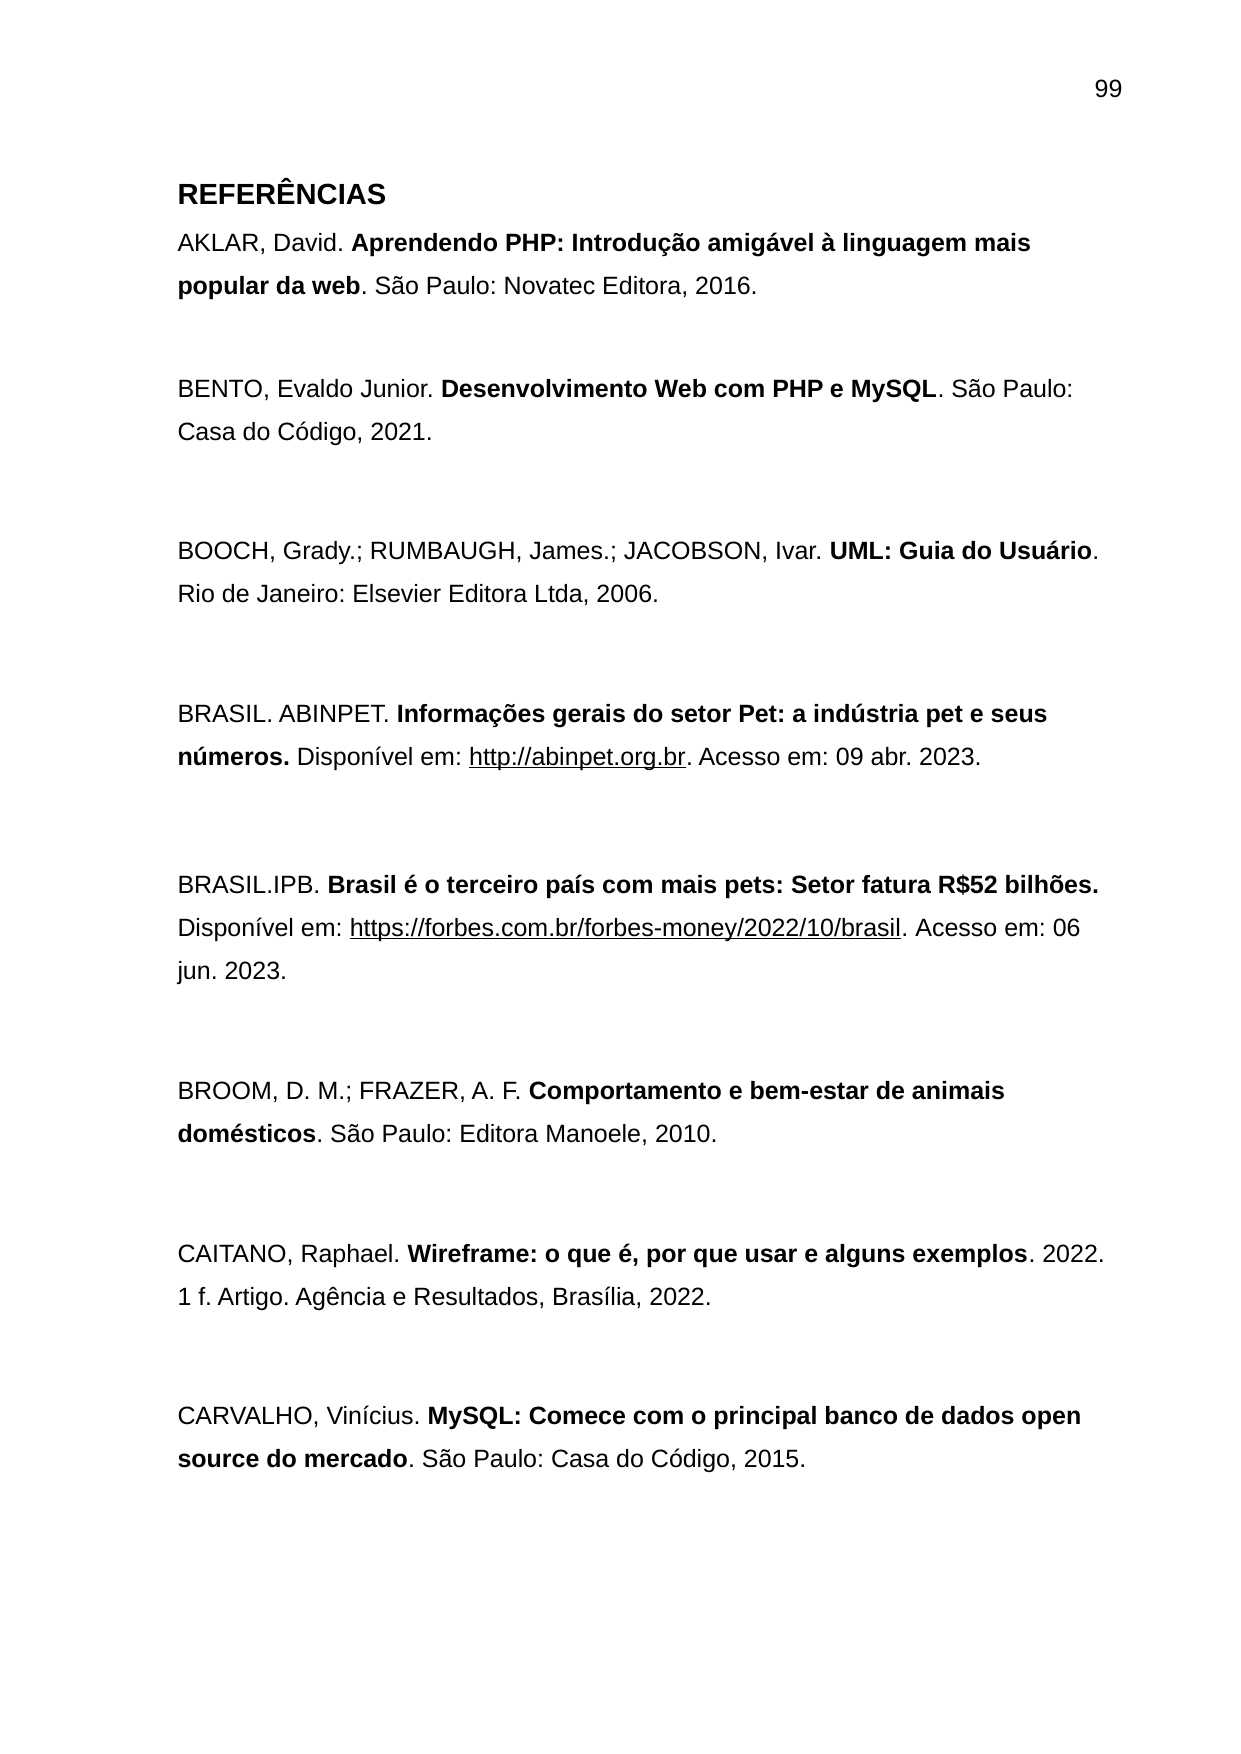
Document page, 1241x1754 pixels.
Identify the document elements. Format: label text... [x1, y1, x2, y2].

text AKLAR, David. Aprendendo PHP: Introdução amigável à linguagem mais popular da web. São Paulo: Novatec Editora, 2016. [177, 227, 1122, 299]
text BROOM, D. M.; FRAZER, A. F. Comportamento e bem-estar de animais domésticos. São Paulo: Editora Manoele, 2010. [177, 1076, 1122, 1148]
text BRASIL.IPB. Brasil é o terceiro país com mais pets: Setor fatura R$52 bilhões. Disponível em: https://forbes.com.br/forbes-money/2022/10/brasil. Acesso em: 06 jun. 2023. [177, 870, 1122, 985]
text BRASIL. ABINPET. Informações gerais do setor Pet: a indústria pet e seus números. Disponível em: http://abinpet.org.br. Acesso em: 09 abr. 2023. [177, 699, 1122, 771]
text BOOCH, Grady.; RUMBAUGH, James.; JACOBSON, Ivar. UML: Guia do Usuário. Rio de Janeiro: Elsevier Editora Ltda, 2006. [177, 536, 1122, 608]
text CARVALHO, Vinícius. MySQL: Comece com o principal banco de dados open source do mercado. São Paulo: Casa do Código, 2015. [177, 1401, 1122, 1473]
text BENTO, Evaldo Junior. Desenvolvimento Web com PHP e MySQL. São Paulo: Casa do Código, 2021. [177, 373, 1122, 445]
text CAITANO, Raphael. Wireframe: o que é, por que usar e alguns exemplos. 2022. 1 f. Artigo. Agência e Resultados, Brasília, 2022. [177, 1238, 1122, 1310]
text REFERÊNCIAS [177, 177, 1122, 211]
